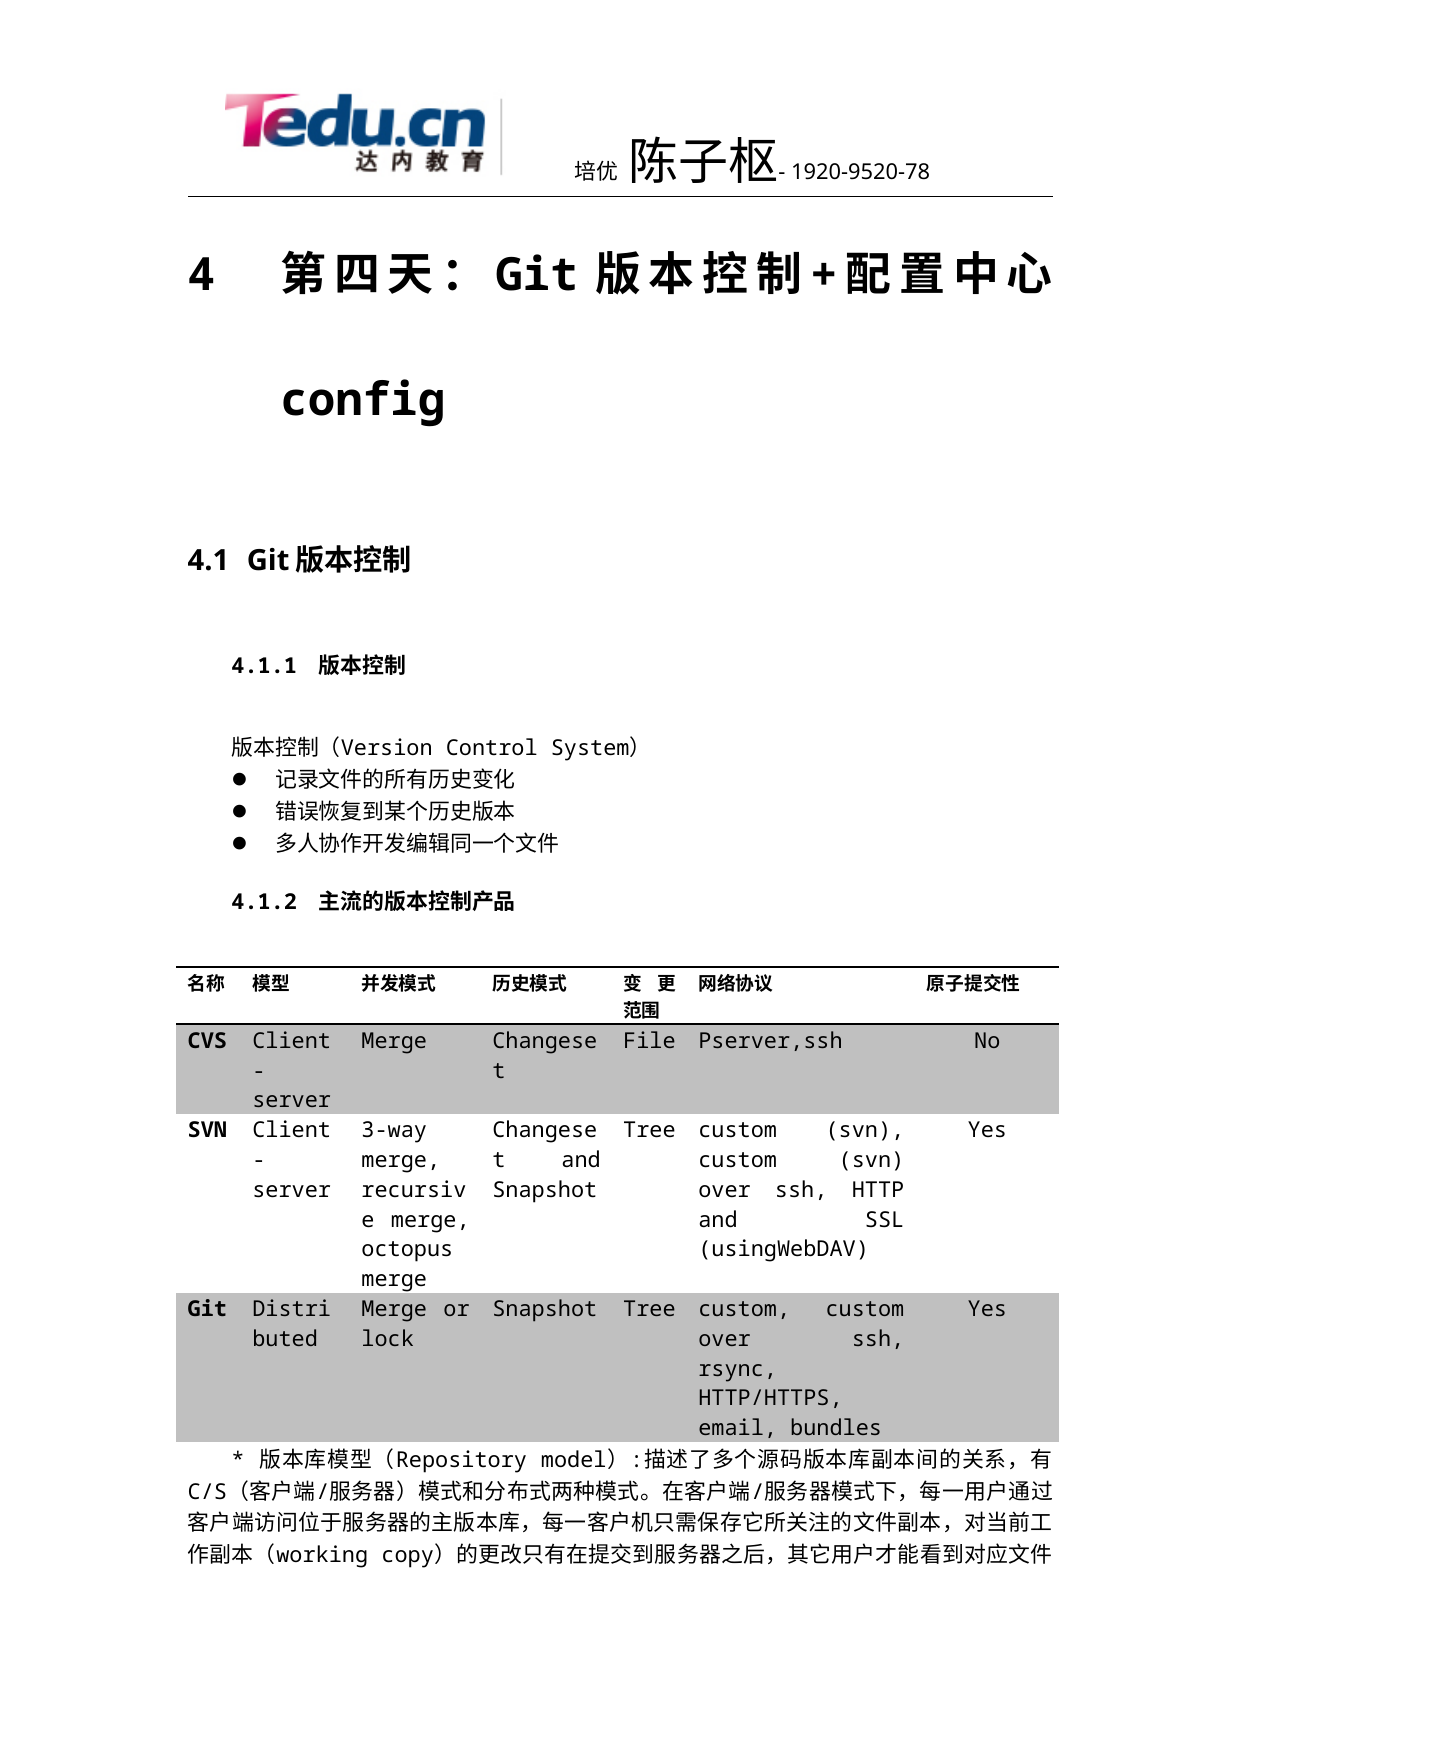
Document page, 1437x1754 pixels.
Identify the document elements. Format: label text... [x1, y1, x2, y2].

subtitle Git版本控制 [187, 525, 1053, 590]
subtitle 版本控制 [187, 648, 1053, 680]
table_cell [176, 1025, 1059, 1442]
subtitle 第四天：Git版本控制+配置中心config [187, 237, 1053, 429]
list 错误恢复到某个历史版本 [231, 794, 1053, 826]
text 版本控制（Version Control System） [187, 730, 1053, 762]
list 记录文件的所有历史变化 [231, 762, 1053, 794]
list 多人协作开发编辑同一个文件 [231, 826, 1053, 857]
subtitle 主流的版本控制产品 [187, 884, 1053, 916]
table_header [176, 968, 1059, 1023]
picture [225, 88, 507, 180]
